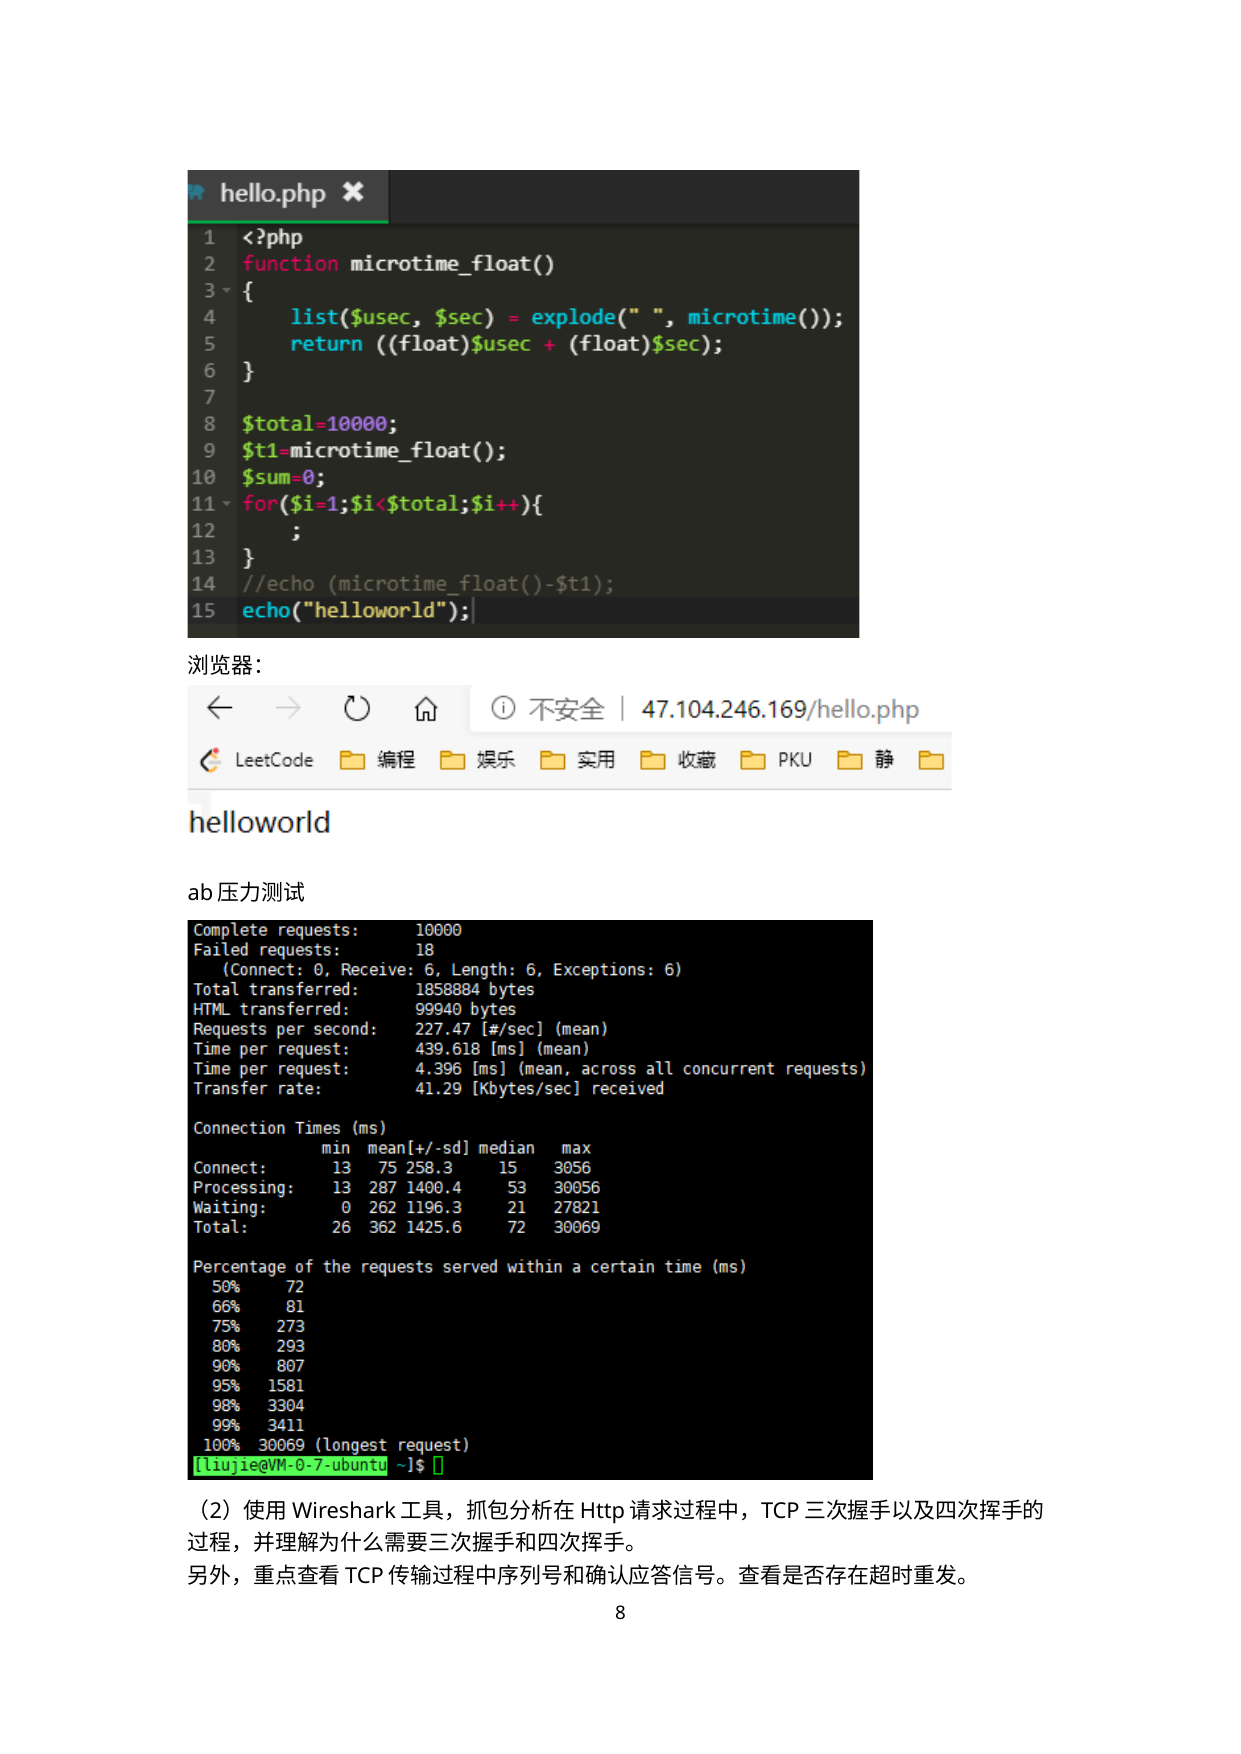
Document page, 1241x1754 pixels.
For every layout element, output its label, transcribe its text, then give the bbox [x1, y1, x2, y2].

text ab压力测试 [187, 875, 1053, 907]
picture [187, 170, 860, 638]
picture [187, 920, 873, 1480]
text 另外，重点查看TCP传输过程中序列号和确认应答信号。查看是否存在超时重发。 [187, 1557, 1053, 1590]
text （2）使用Wireshark工具，抓包分析在Http请求过程中，TCP三次握手以及四次挥手的过程，并理解为什么需要三次握手和四次挥手。 [187, 1492, 1053, 1557]
text 浏览器： [187, 647, 1053, 680]
picture [187, 685, 952, 869]
